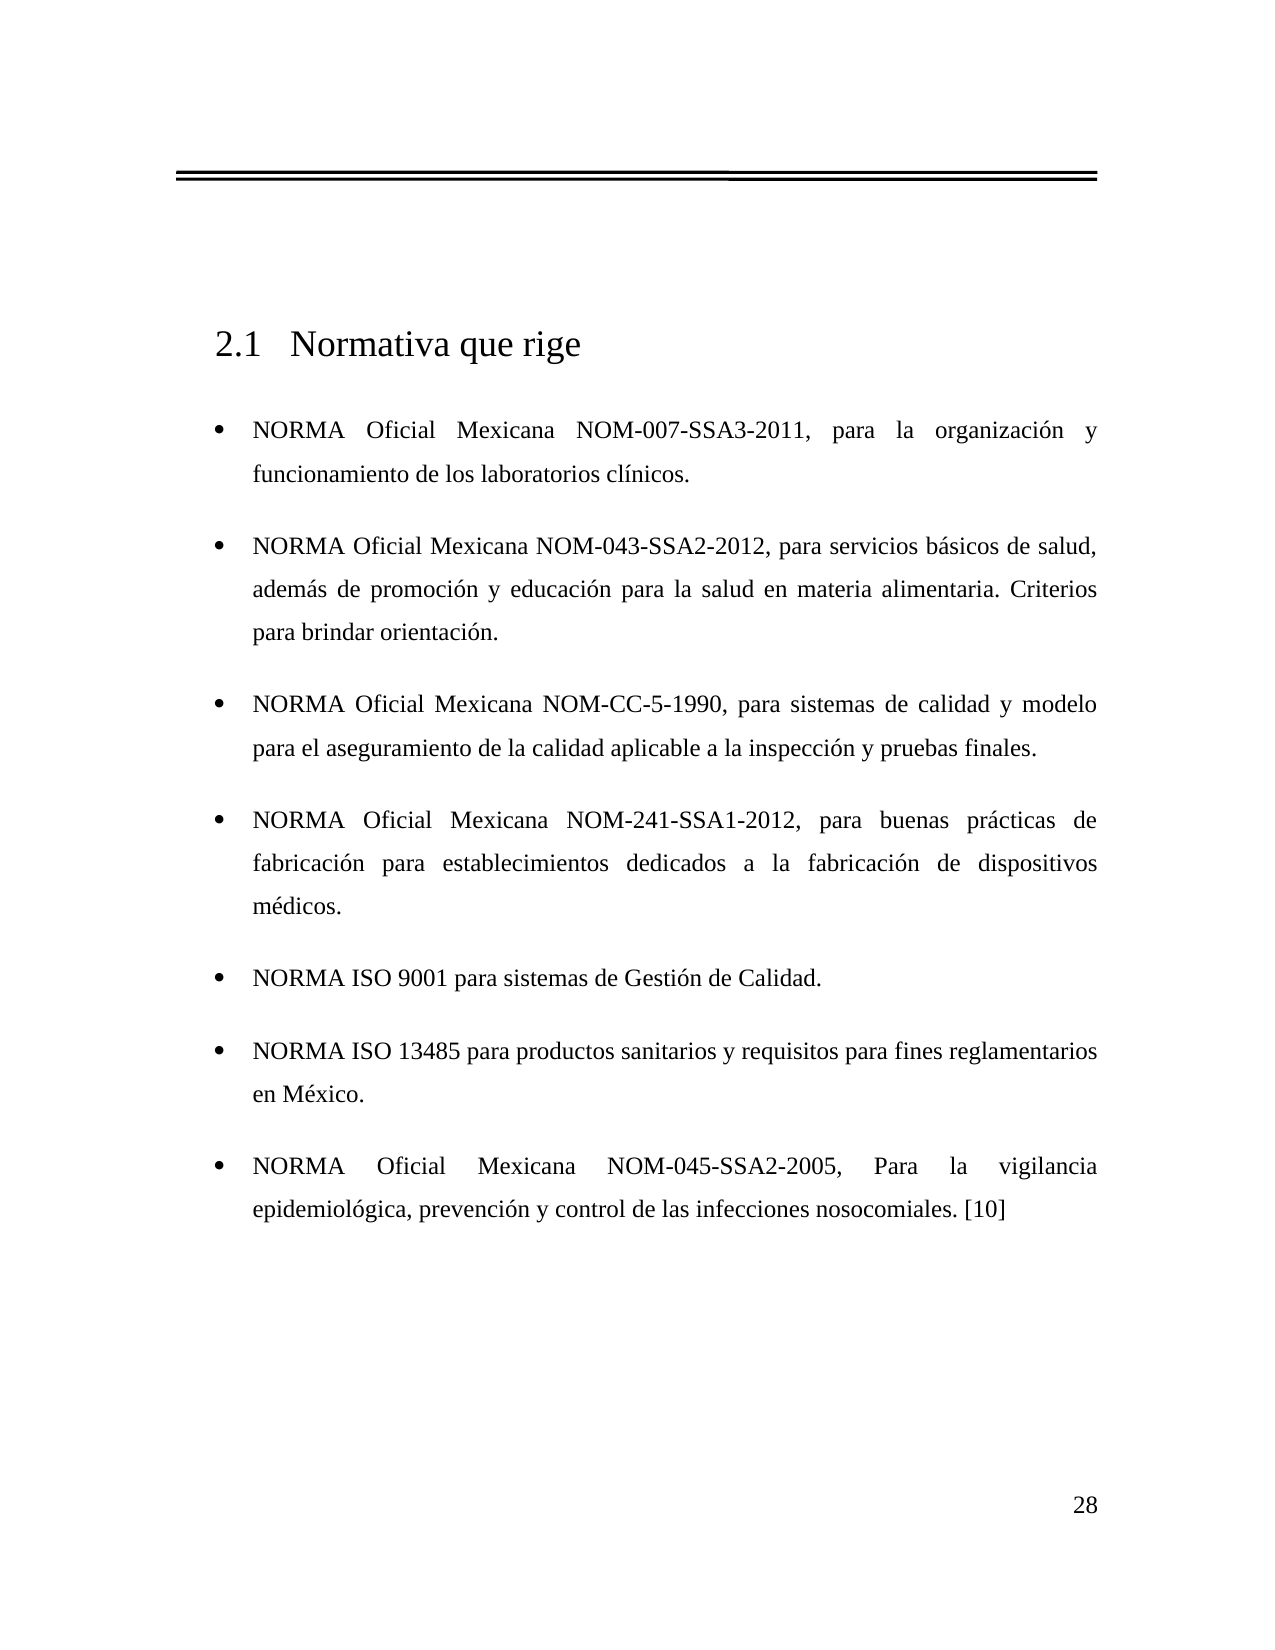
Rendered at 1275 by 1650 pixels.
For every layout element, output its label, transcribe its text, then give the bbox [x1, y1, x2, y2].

list NORMA ISO 13485 para productos sanitarios y requisitos para fines reglamentarios en México. [215, 1036, 1098, 1108]
list NORMA Oficial Mexicana NOM-007-SSA3-2011, para la organización y funcionamiento de los laboratorios clínicos. [215, 416, 1098, 487]
list NORMA Oficial Mexicana NOM-CC-5-1990, para sistemas de calidad y modelo para el aseguramiento de la calidad aplicable a la inspección y pruebas finales. [215, 689, 1098, 761]
list NORMA Oficial Mexicana NOM-241-SSA1-2012, para buenas prácticas de fabricación para establecimientos dedicados a la fabricación de dispositivos médicos. [215, 805, 1098, 920]
list NORMA ISO 9001 para sistemas de Gestión de Calidad. [215, 963, 1098, 992]
list NORMA Oficial Mexicana NOM-045-SSA2-2005, Para la vigilancia epidemiológica, prevención y control de las infecciones nosocomiales. [10] [215, 1151, 1098, 1223]
list NORMA Oficial Mexicana NOM-043-SSA2-2012, para servicios básicos de salud, además de promoción y educación para la salud en materia alimentaria. Criterios para brindar orientación. [215, 531, 1098, 646]
list Normativa que rige [215, 322, 1098, 365]
